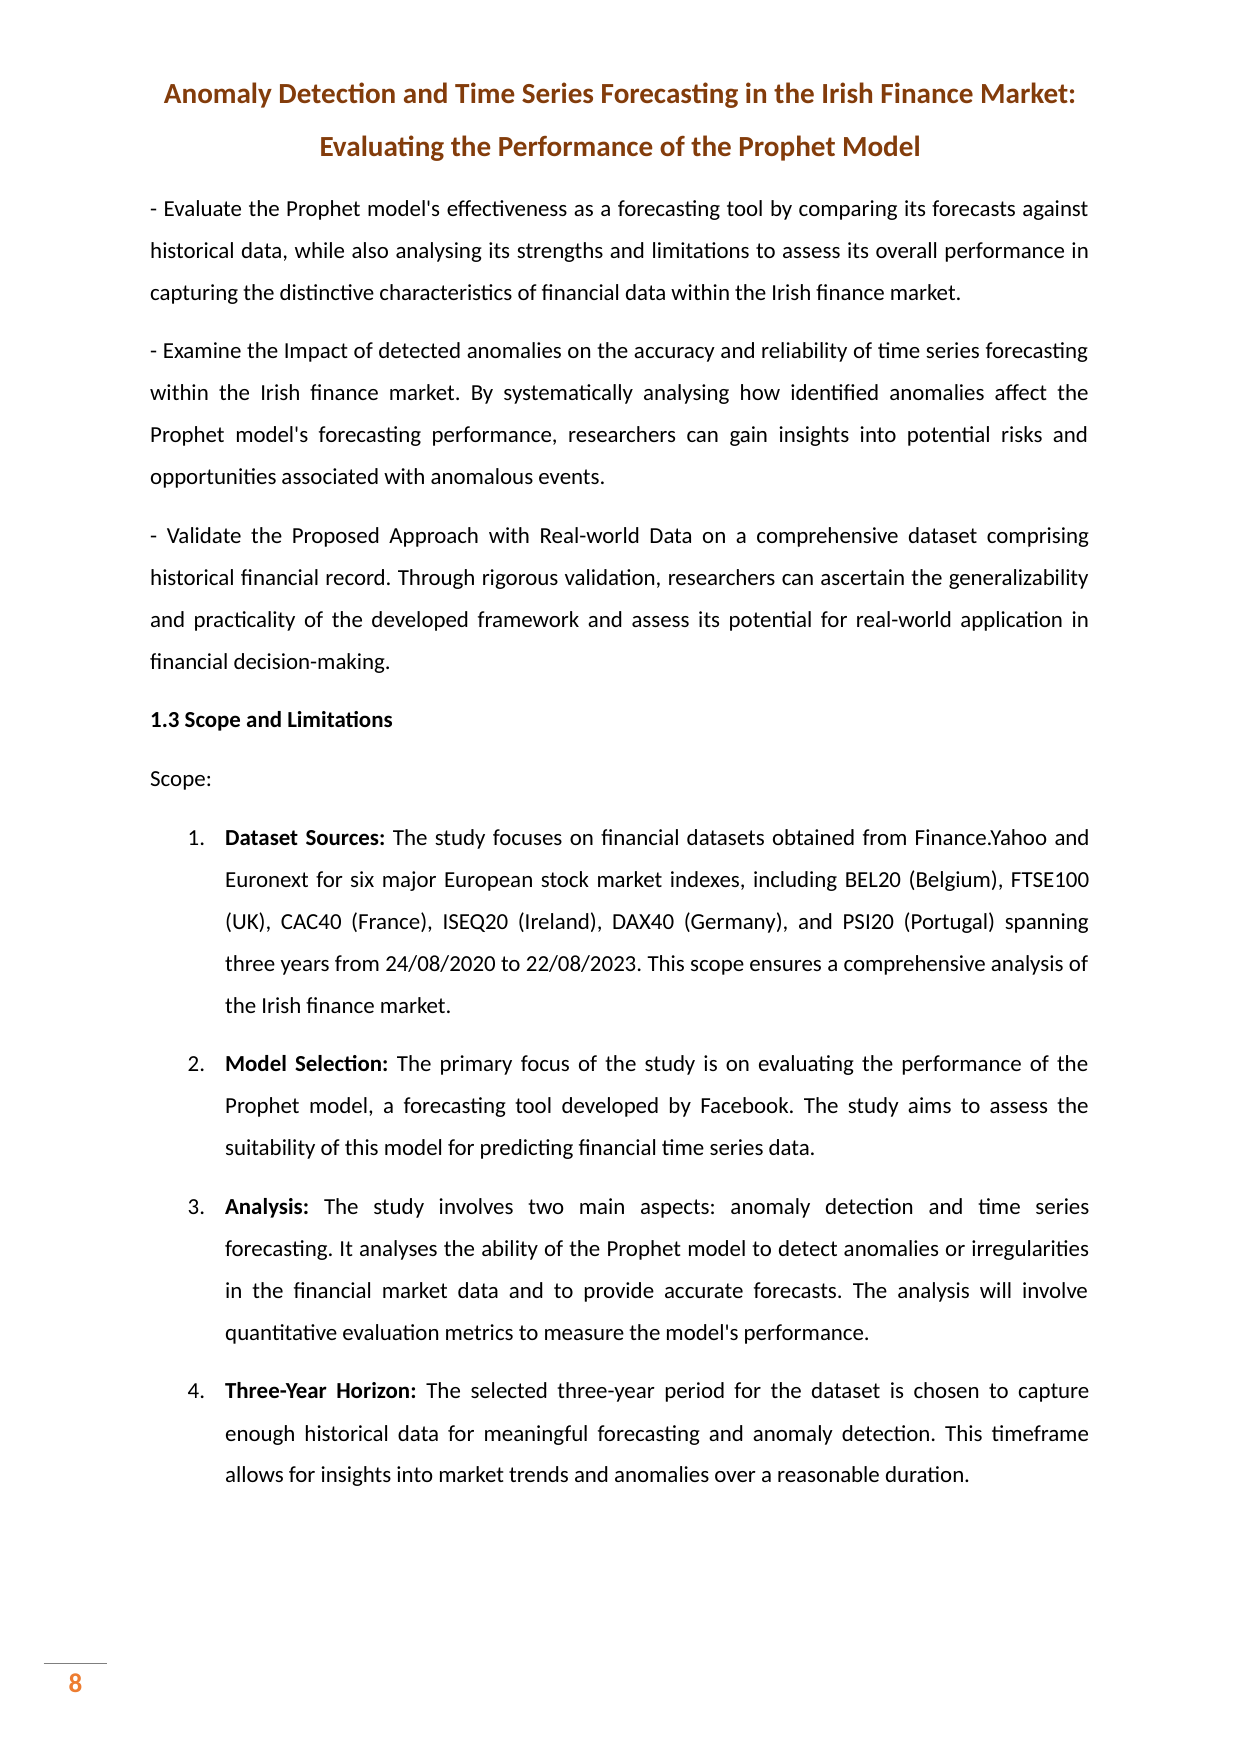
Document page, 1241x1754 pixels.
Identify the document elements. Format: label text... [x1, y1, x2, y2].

text - Validate the Proposed Approach with Real-world Data on a comprehensive dataset comprising historical financial record. Through rigorous validation, researchers can ascertain the generalizability and practicality of the developed framework and assess its potential for real-world application in financial decision-making. [150, 521, 1090, 675]
text 1.3 Scope and Limitations [150, 706, 1090, 734]
text Scope: [150, 764, 1090, 792]
text - Evaluate the Prophet model's effectiveness as a forecasting tool by comparing its forecasts against historical data, while also analysing its strengths and limitations to assess its overall performance in capturing the distinctive characteristics of financial data within the Irish finance market. [150, 194, 1090, 306]
list Model Selection: The primary focus of the study is on evaluating the performance of the Prophet model, a forecasting tool developed by Facebook. The study aims to assess the suitability of this model for predicting financial time series data. [187, 1049, 1090, 1161]
text - Examine the Impact of detected anomalies on the accuracy and reliability of time series forecasting within the Irish finance market. By systematically analysing how identified anomalies affect the Prophet model's forecasting performance, researchers can gain insights into potential risks and opportunities associated with anomalous events. [150, 336, 1090, 490]
list Three-Year Horizon: The selected three-year period for the dataset is chosen to capture enough historical data for meaningful forecasting and anomaly detection. This timeframe allows for insights into market trends and anomalies over a reasonable duration. [187, 1377, 1090, 1489]
list Analysis: The study involves two main aspects: anomaly detection and time series forecasting. It analyses the ability of the Prophet model to detect anomalies or irregularities in the financial market data and to provide accurate forecasts. The analysis will involve quantitative evaluation metrics to measure the model's performance. [187, 1192, 1090, 1346]
list Dataset Sources: The study focuses on financial datasets obtained from Finance.Yahoo and Euronext for six major European stock market indexes, including BEL20 (Belgium), FTSE100 (UK), CAC40 (France), ISEQ20 (Ireland), DAX40 (Germany), and PSI20 (Portugal) spanning three years from 24/08/2020 to 22/08/2023. This scope ensures a comprehensive analysis of the Irish finance market. [187, 823, 1090, 1019]
